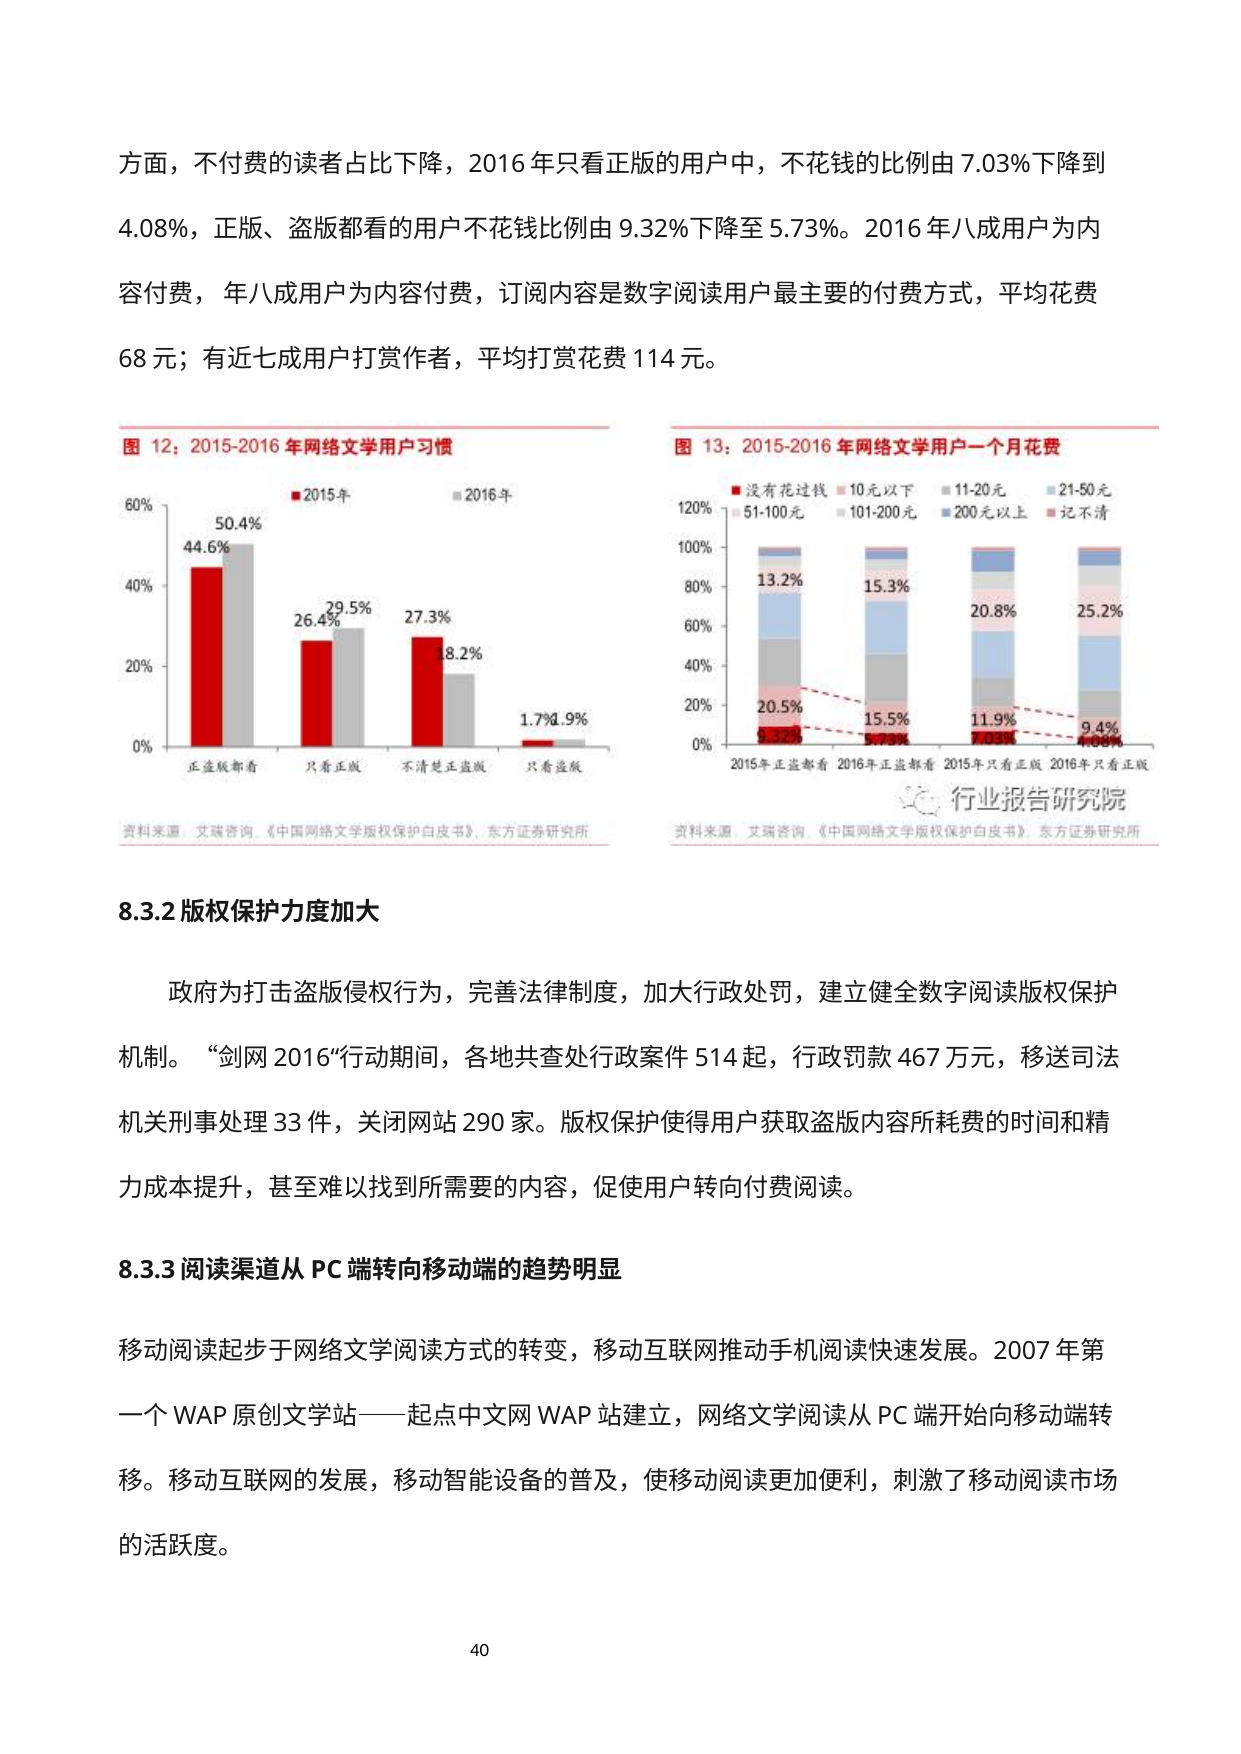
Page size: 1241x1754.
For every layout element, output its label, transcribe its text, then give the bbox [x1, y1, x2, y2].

text 8.3.3阅读渠道从PC端转向移动端的趋势明显 [118, 1235, 1122, 1300]
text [118, 129, 1122, 389]
picture [118, 420, 1159, 846]
text 8.3.2版权保护力度加大 [118, 877, 1122, 942]
text 政府为打击盗版侵权行为，完善法律制度，加大行政处罚，建立健全数字阅读版权保护机制。“剑网2016“行动期间，各地共查处行政案件514起，行政罚款467万元，移送司法机关刑事处理33件，关闭网站290家。版权保护使得用户获取盗版内容所耗费的时间和精力成本提升，甚至难以找到所需要的内容，促使用户转向付费阅读。 [118, 958, 1122, 1218]
text 移动阅读起步于网络文学阅读方式的转变，移动互联网推动手机阅读快速发展。2007年第一个WAP原创文学站——起点中文网WAP站建立，网络文学阅读从PC端开始向移动端转移。移动互联网的发展，移动智能设备的普及，使移动阅读更加便利，刺激了移动阅读市场的活跃度。 [118, 1316, 1122, 1576]
